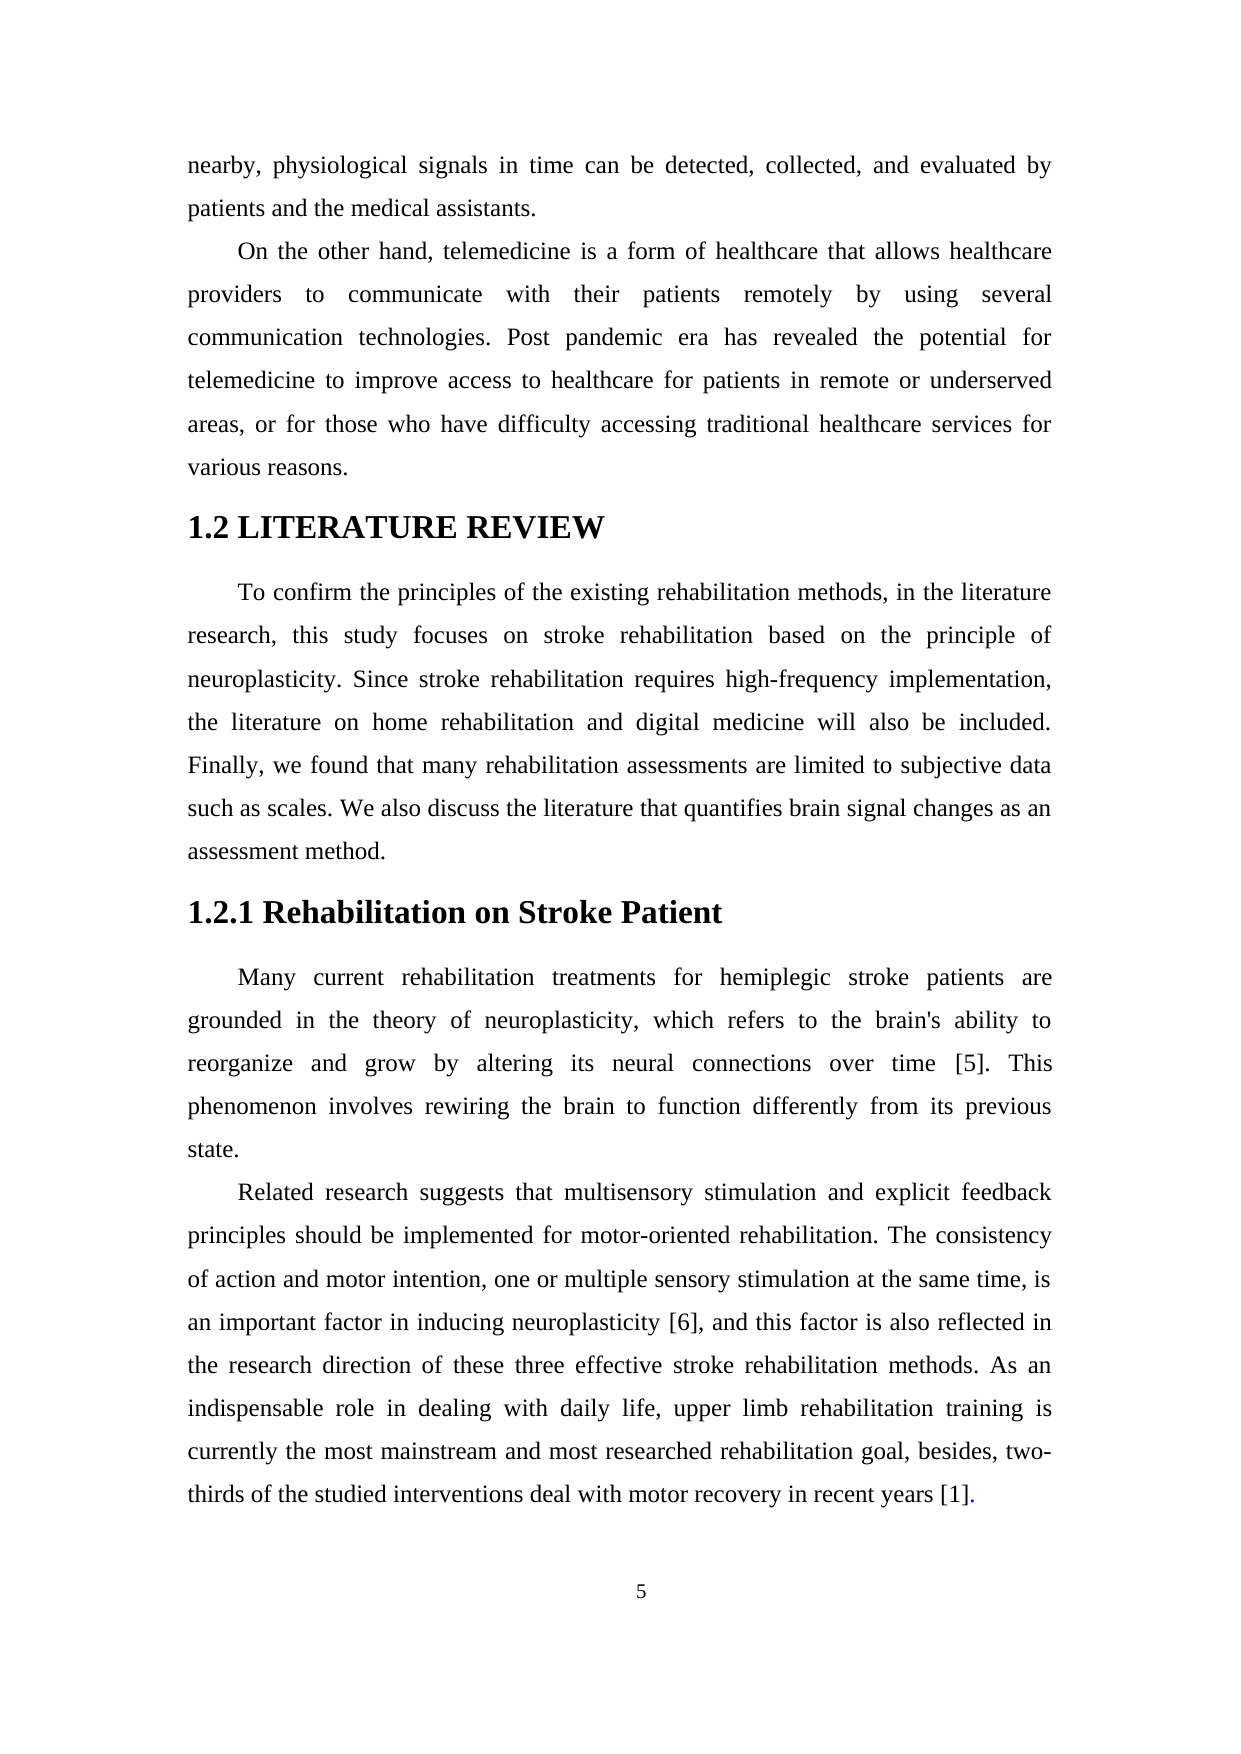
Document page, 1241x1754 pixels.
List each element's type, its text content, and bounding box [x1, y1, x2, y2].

text Many current rehabilitation treatments for hemiplegic stroke patients are grounded in the theory of neuroplasticity, which refers to the brain's ability to reorganize and grow by altering its neural connections over time [5]. This phenomenon involves rewiring the brain to function differently from its previous state. [187, 962, 1053, 1163]
list To confirm the principles of the existing rehabilitation methods, in the literature research, this study focuses on stroke rehabilitation based on the principle of neuroplasticity. Since stroke rehabilitation requires high-frequency implementation, the literature on home rehabilitation and digital medicine will also be included. Finally, we found that many rehabilitation assessments are limited to subjective data such as scales. We also discuss the literature that quantifies brain signal changes as an assessment method. [187, 577, 1053, 865]
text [187, 150, 1053, 222]
text On the other hand, telemedicine is a form of healthcare that allows healthcare providers to communicate with their patients remotely by using several communication technologies. Post pandemic era has revealed the potential for telemedicine to improve access to healthcare for patients in remote or underserved areas, or for those who have difficulty accessing traditional healthcare services for various reasons. [187, 236, 1053, 481]
subtitle 1.2 LITERATURE REVIEW [187, 507, 1053, 546]
text Related research suggests that multisensory stimulation and explicit feedback principles should be implemented for motor-oriented rehabilitation. The consistency of action and motor intention, one or multiple sensory stimulation at the same time, is an important factor in inducing neuroplasticity [6], and this factor is also reflected in the research direction of these three effective stroke rehabilitation methods. As an indispensable role in dealing with daily life, upper limb rehabilitation training is currently the most mainstream and most researched rehabilitation goal, besides, two-thirds of the studied interventions deal with motor recovery in recent years [1]. [187, 1177, 1053, 1508]
subtitle 1.2.1 Rehabilitation on Stroke Patient [187, 892, 1053, 930]
